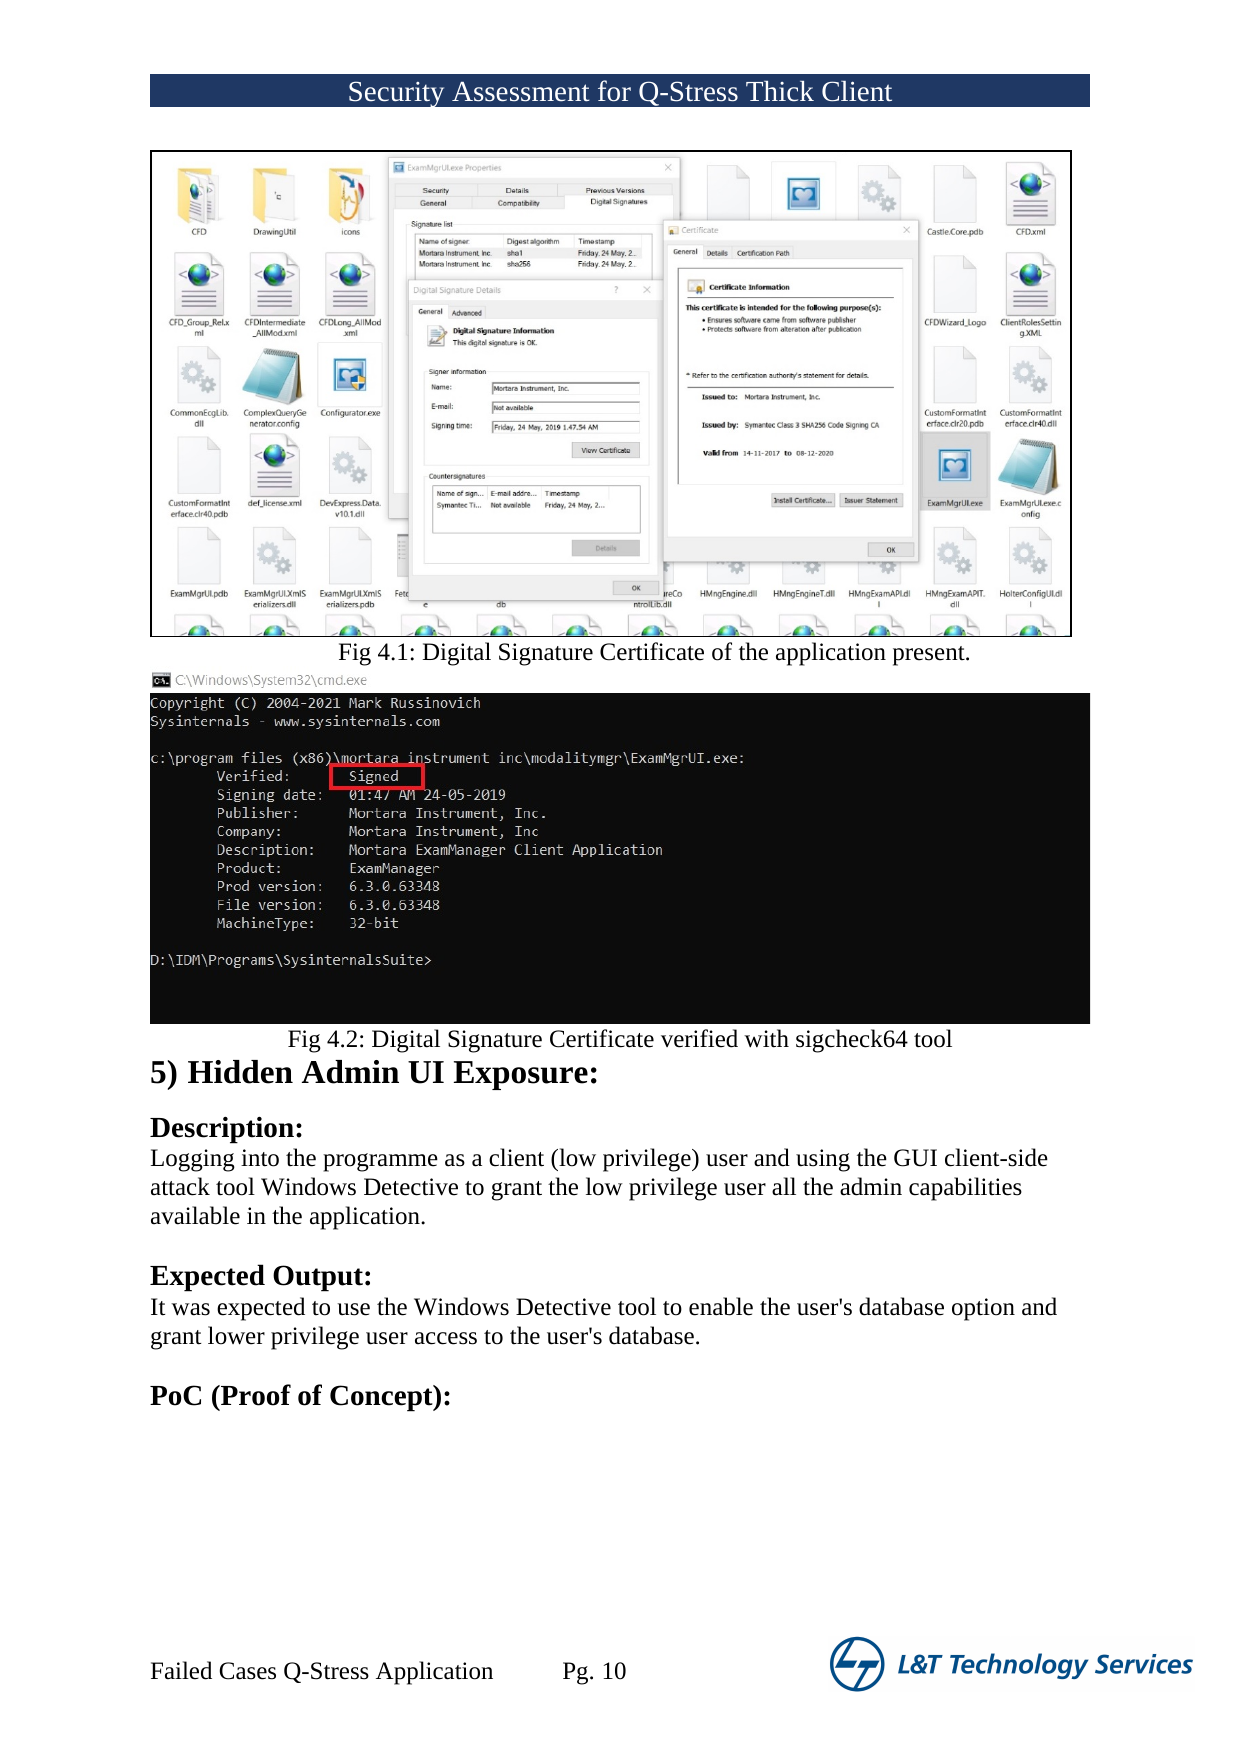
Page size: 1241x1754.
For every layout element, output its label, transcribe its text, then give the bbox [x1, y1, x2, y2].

picture [827, 1636, 1195, 1692]
text Fig 4.2: Digital Signature Certificate verified with sigcheck64 tool [150, 1024, 1090, 1053]
text PoC (Proof of Concept): [150, 1378, 1090, 1412]
text It was expected to use the Windows Detective tool to enable the user's database option and grant lower privilege user access to the user's database. [150, 1292, 1090, 1349]
picture [150, 666, 1091, 1024]
text Description: [150, 1110, 1090, 1143]
picture [152, 152, 1070, 636]
text Expected Output: [150, 1258, 1090, 1292]
list Hidden Admin UI Exposure: [150, 1053, 1090, 1091]
text Fig 4.1: Digital Signature Certificate of the application present. [150, 637, 1090, 666]
text Logging into the programme as a client (low privilege) user and using the GUI client-side attack tool Windows Detective to grant the low privilege user all the admin capabilities available in the application. [150, 1143, 1090, 1230]
